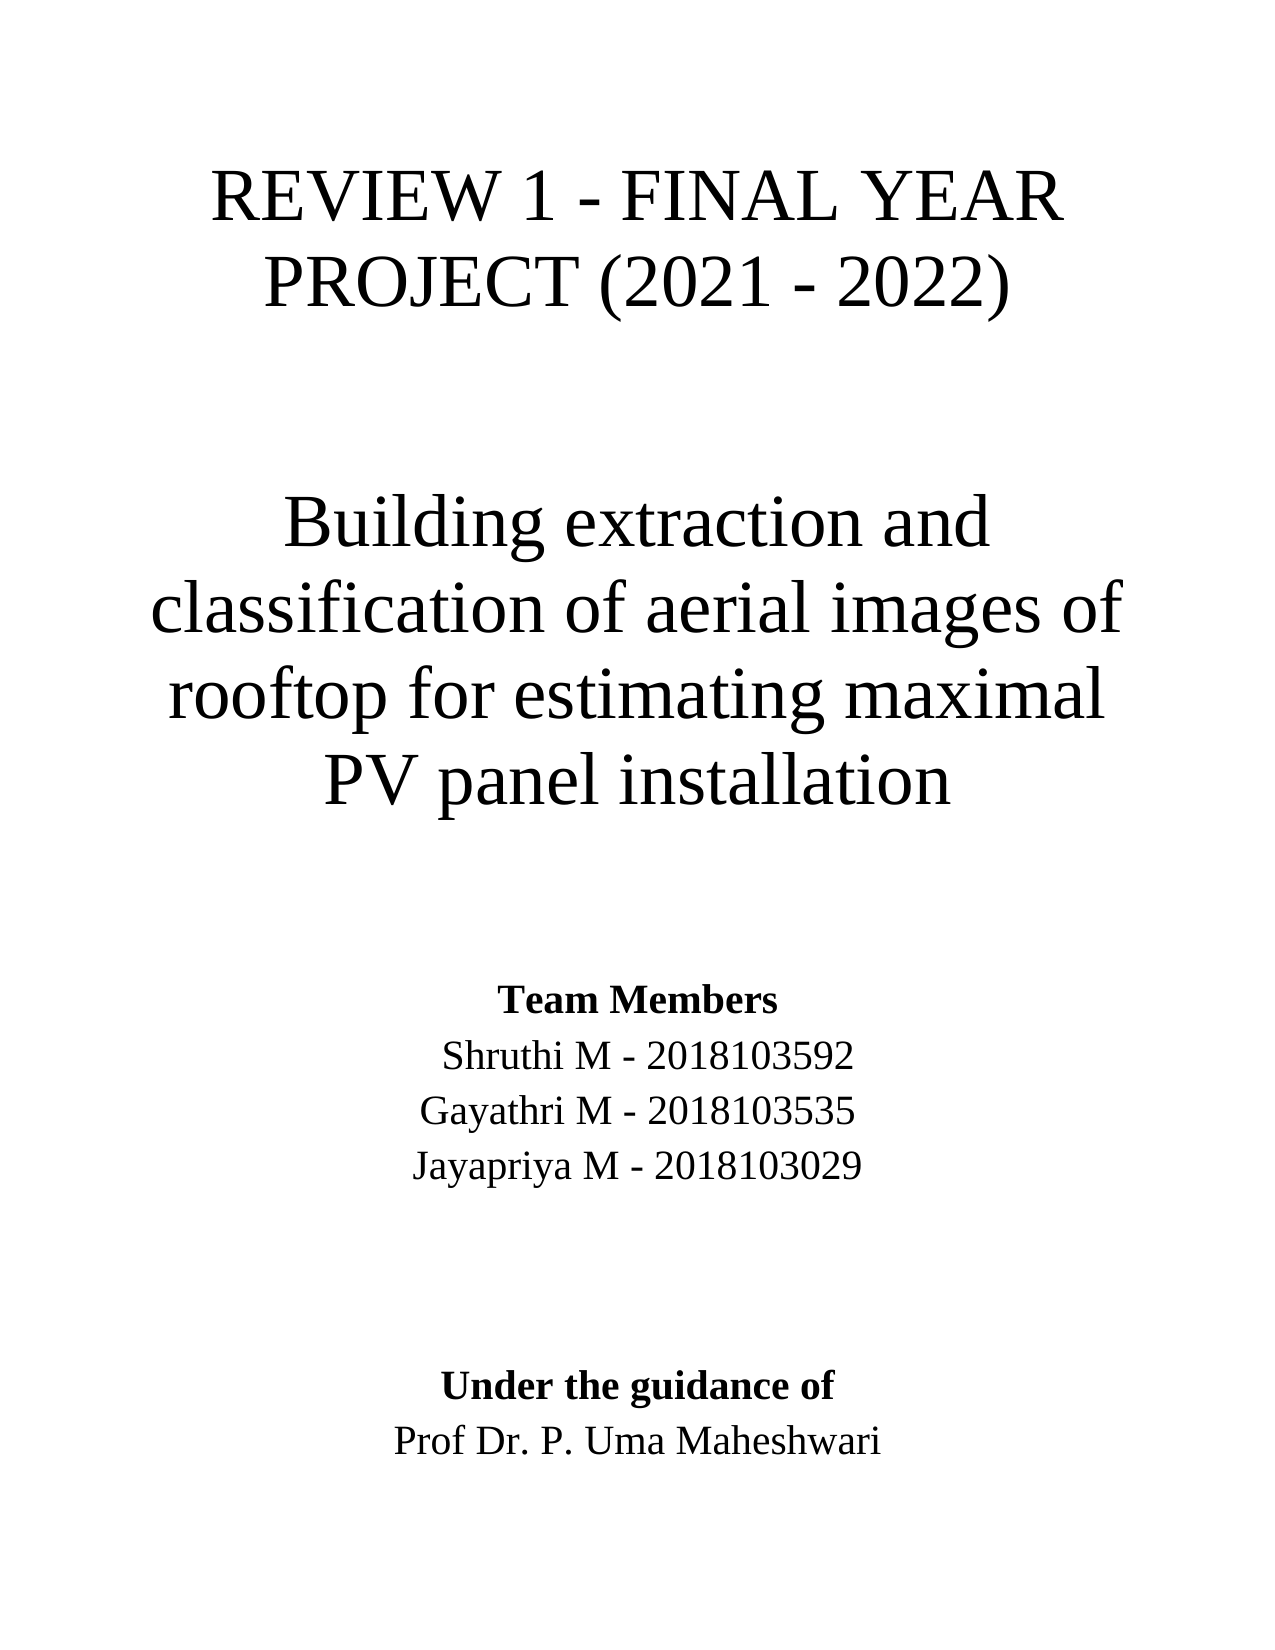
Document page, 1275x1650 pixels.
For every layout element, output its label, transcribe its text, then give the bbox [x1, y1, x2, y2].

text Building extraction and classification of aerial images of rooftop for estimating maximal PV panel installation [150, 476, 1125, 821]
text Shruthi M - 2018103592 [150, 1030, 1125, 1078]
text Prof Dr. P. Uma Maheshwari [150, 1416, 1125, 1464]
text REVIEW 1 - FINAL YEAR PROJECT (2021 - 2022) [150, 150, 1125, 322]
text Team Members [150, 975, 1125, 1023]
text Gayathri M - 2018103535 [150, 1085, 1125, 1133]
text Under the guidance of [150, 1361, 1125, 1409]
text Jayapriya M - 2018103029 [150, 1140, 1125, 1188]
